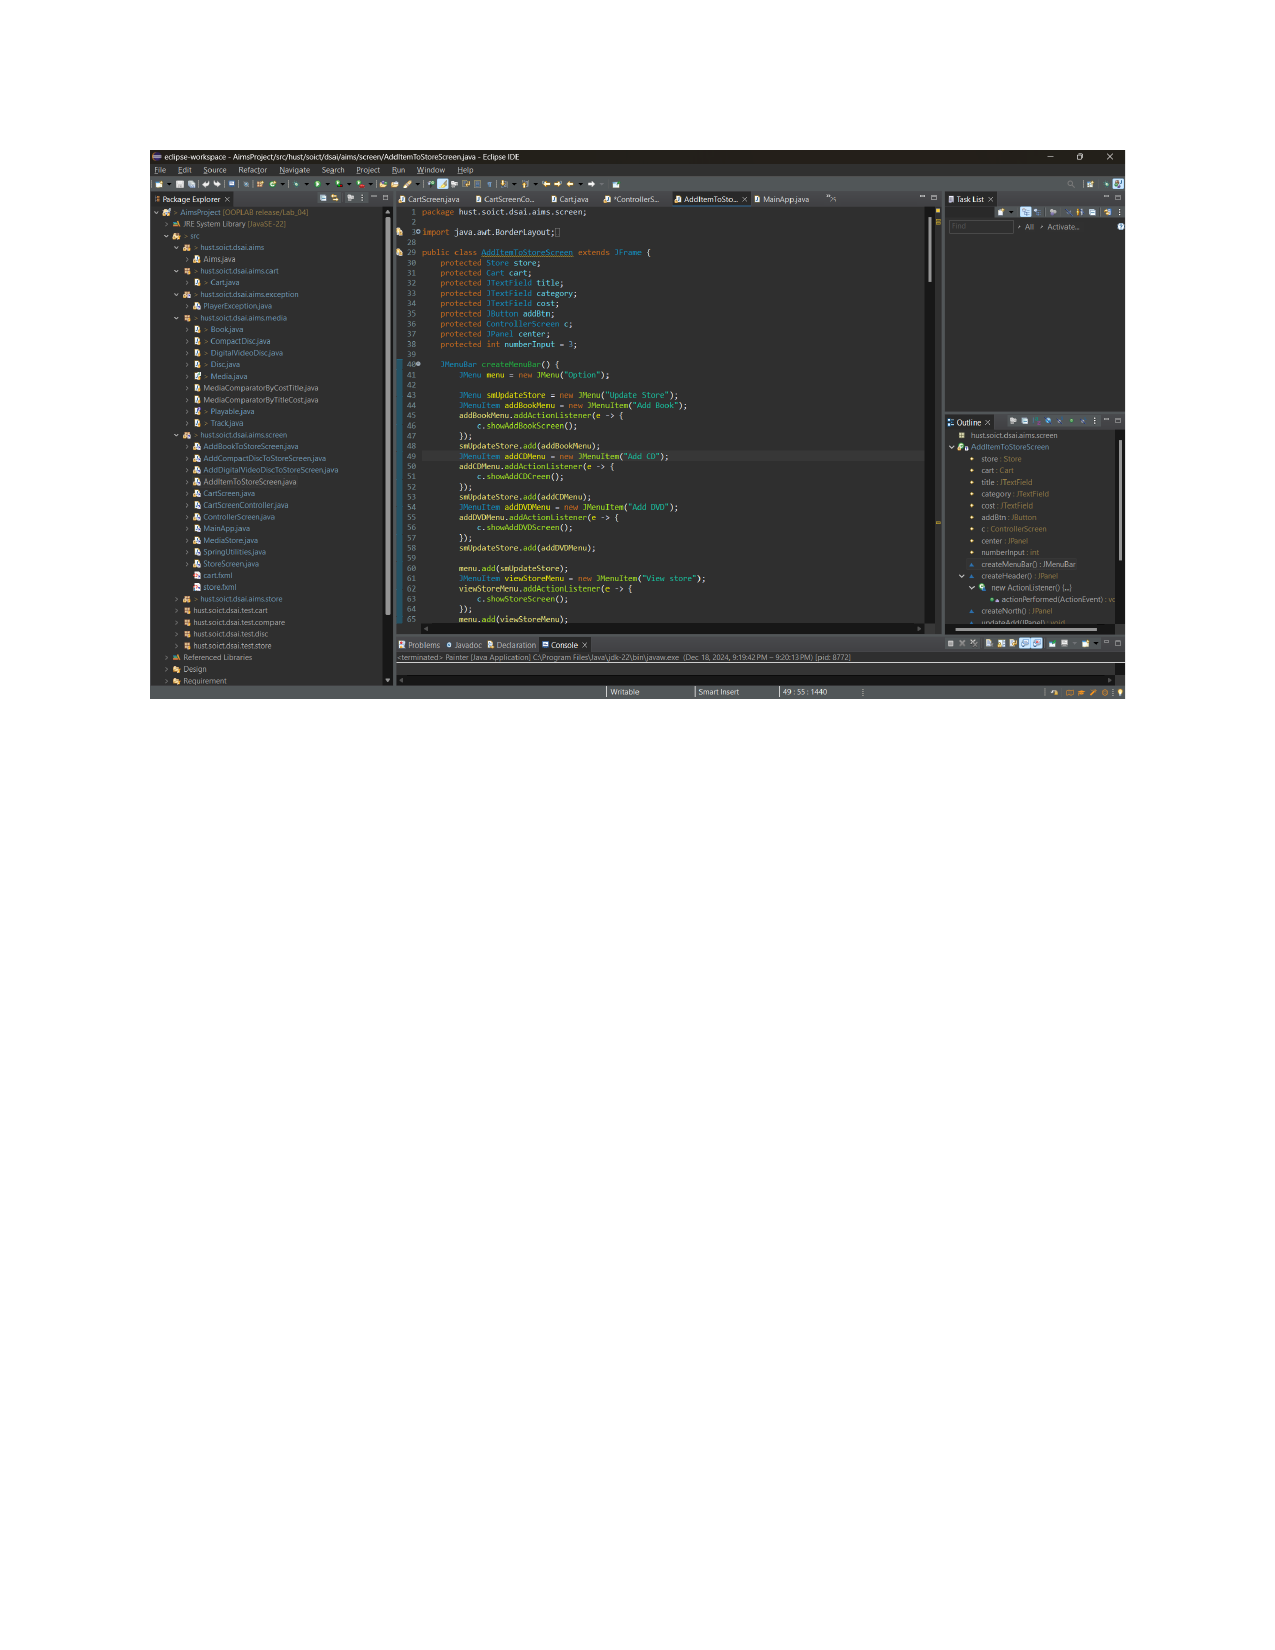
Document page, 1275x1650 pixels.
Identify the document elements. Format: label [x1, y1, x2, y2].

picture [150, 150, 1125, 699]
